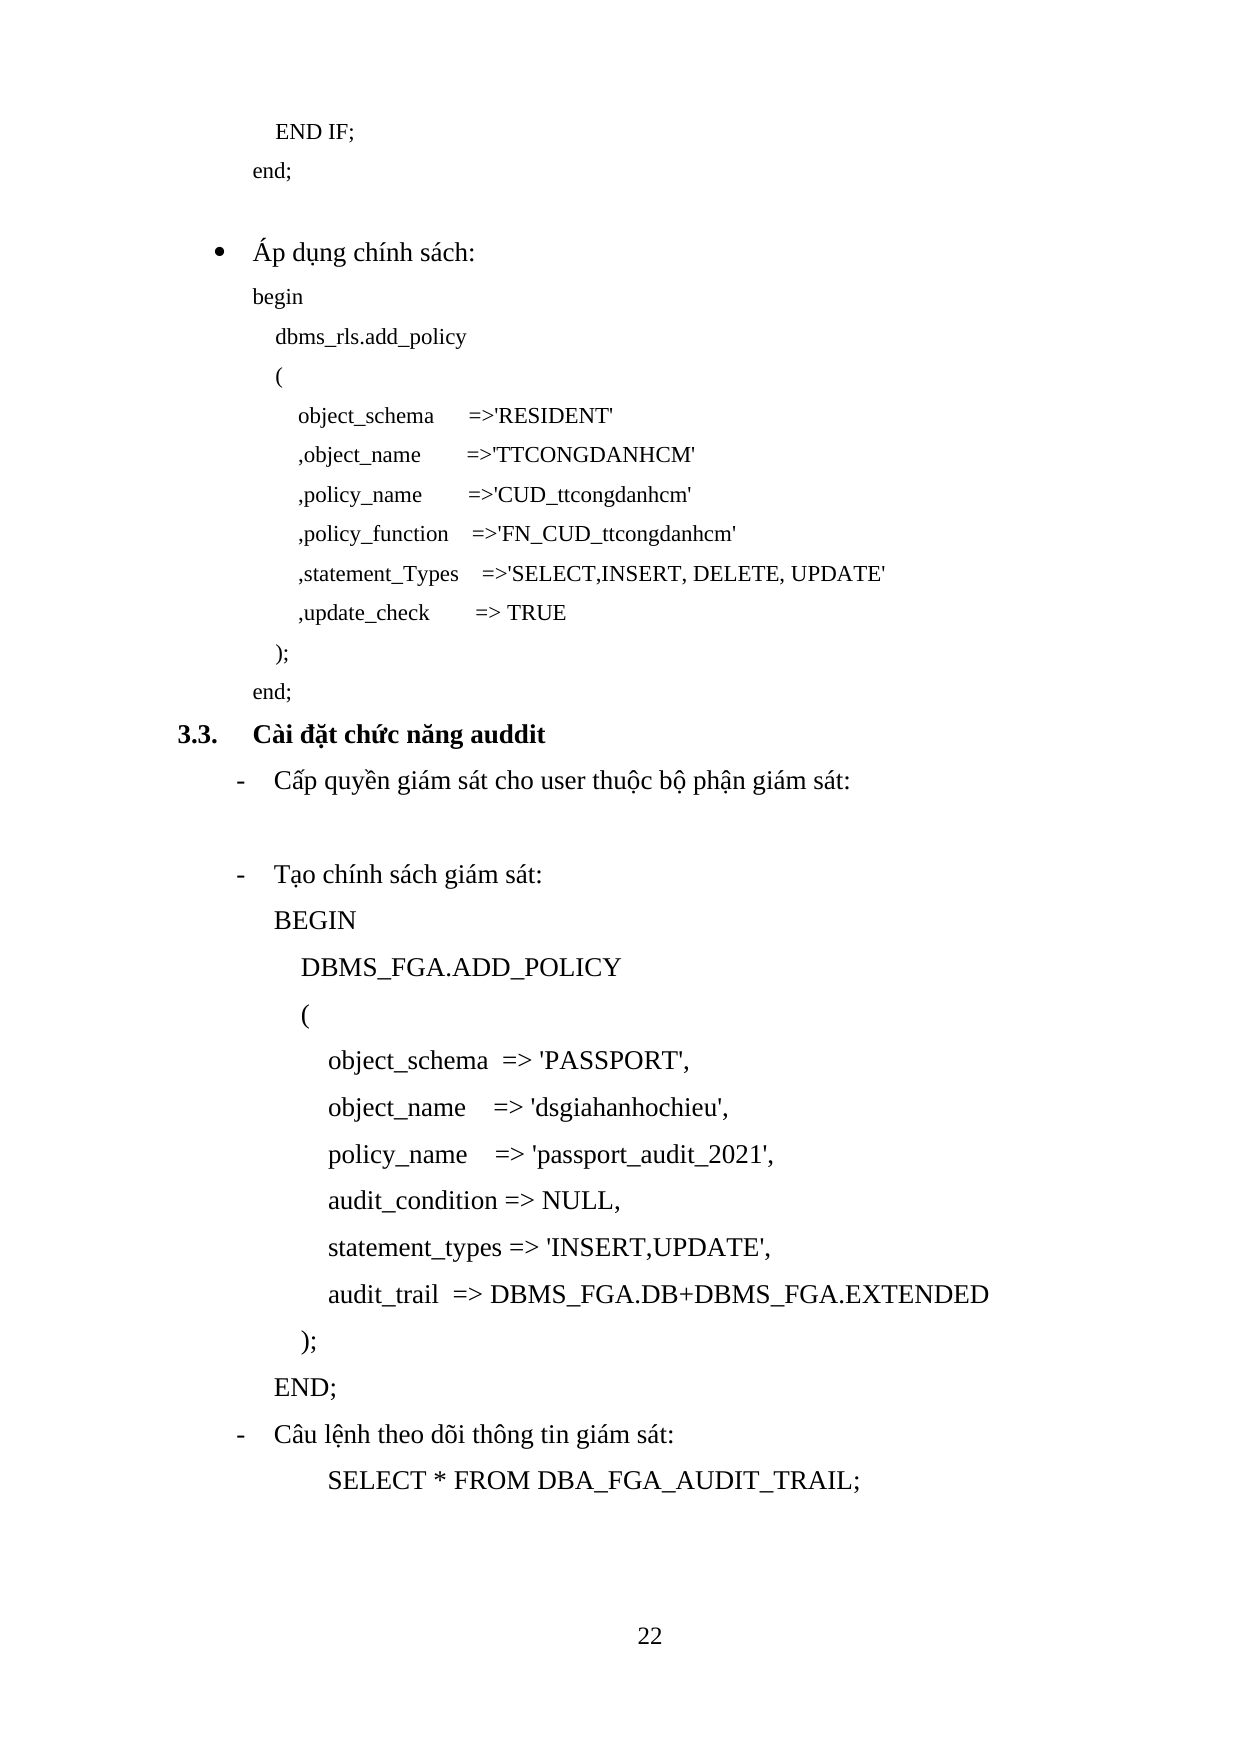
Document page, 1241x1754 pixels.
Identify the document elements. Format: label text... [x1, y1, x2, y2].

list begin [252, 283, 1122, 310]
list audit_condition => NULL, [274, 1184, 1122, 1216]
subtitle Cài đặt chức năng auddit [177, 718, 1122, 749]
list Cấp quyền giám sát cho user thuộc bộ phận giám sát: [236, 764, 1122, 796]
list dbms_rls.add_policy [252, 323, 1122, 349]
list DBMS_FGA.ADD_POLICY [274, 951, 1122, 982]
list ); [252, 639, 1122, 665]
list ( [274, 998, 1122, 1029]
list ,policy_name =>'CUD_ttcongdanhcm' [252, 481, 1122, 507]
list end; [252, 678, 1122, 704]
list audit_trail => DBMS_FGA.DB+DBMS_FGA.EXTENDED [274, 1278, 1122, 1309]
list END; [274, 1371, 1122, 1402]
list object_schema => 'PASSPORT', [274, 1044, 1122, 1076]
list object_schema =>'RESIDENT' [252, 402, 1122, 428]
list Áp dụng chính sách: [215, 237, 1122, 268]
list SELECT * FROM DBA_FGA_AUDIT_TRAIL; [252, 1464, 1122, 1496]
list Câu lệnh theo dõi thông tin giám sát: [236, 1418, 1122, 1449]
list end; [252, 158, 1122, 184]
list BEGIN [274, 904, 1122, 936]
list policy_name => 'passport_audit_2021', [274, 1138, 1122, 1169]
list ,policy_function =>'FN_CUD_ttcongdanhcm' [252, 520, 1122, 547]
text END IF; [252, 118, 1122, 144]
list statement_types => 'INSERT,UPDATE', [274, 1231, 1122, 1262]
list object_name => 'dsgiahanhochieu', [274, 1091, 1122, 1122]
list ,object_name =>'TTCONGDANHCM' [252, 441, 1122, 468]
list ); [274, 1324, 1122, 1356]
list Tạo chính sách giám sát: [236, 858, 1122, 889]
list ( [252, 362, 1122, 389]
list ,update_check => TRUE [252, 599, 1122, 626]
list ,statement_Types =>'SELECT,INSERT, DELETE, UPDATE' [252, 560, 1122, 586]
